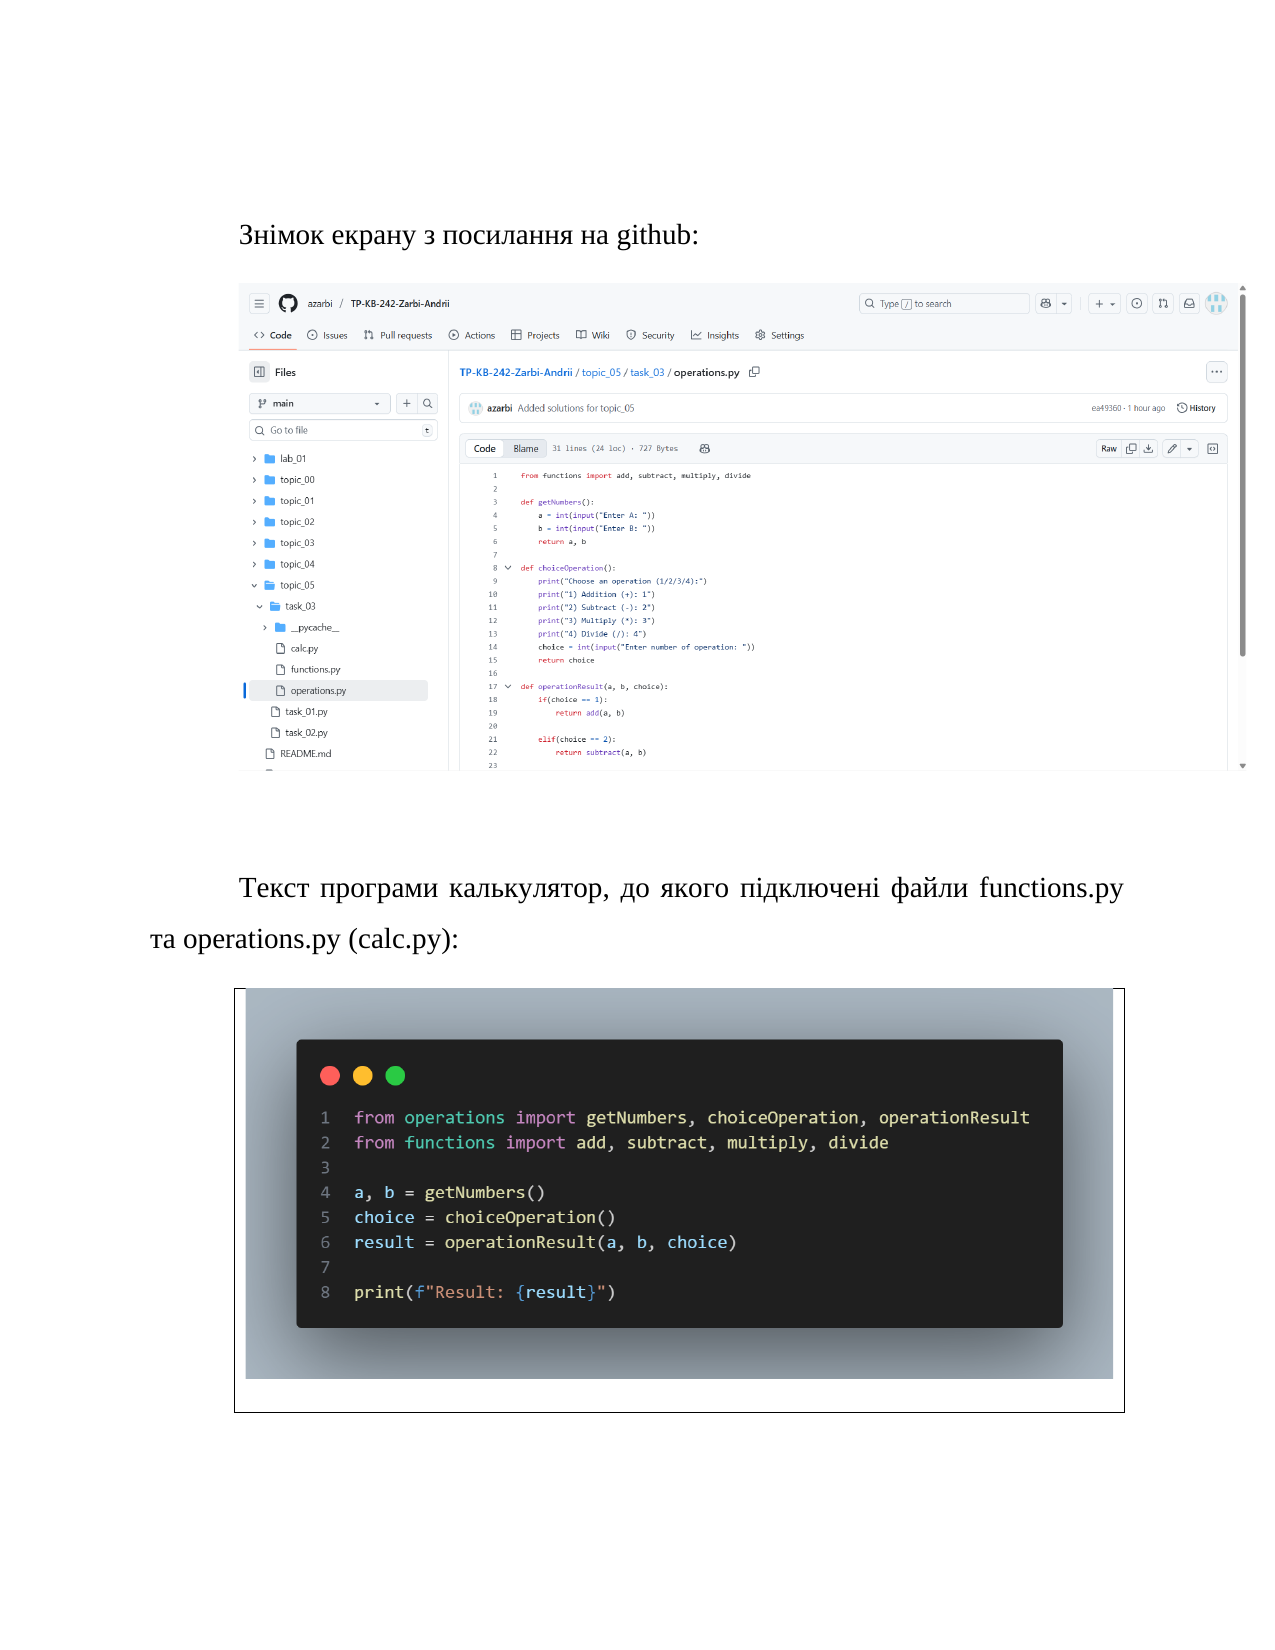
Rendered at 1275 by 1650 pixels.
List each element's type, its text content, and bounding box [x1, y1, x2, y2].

table_header [235, 989, 1124, 1412]
text Знімок екрану з посилання на github: [150, 217, 1125, 251]
picture [245, 988, 1114, 1379]
picture [238, 283, 1247, 771]
text Текст програми калькулятор, до якого підключені файли functions.py та operations.py (calc.py): [150, 871, 1125, 954]
